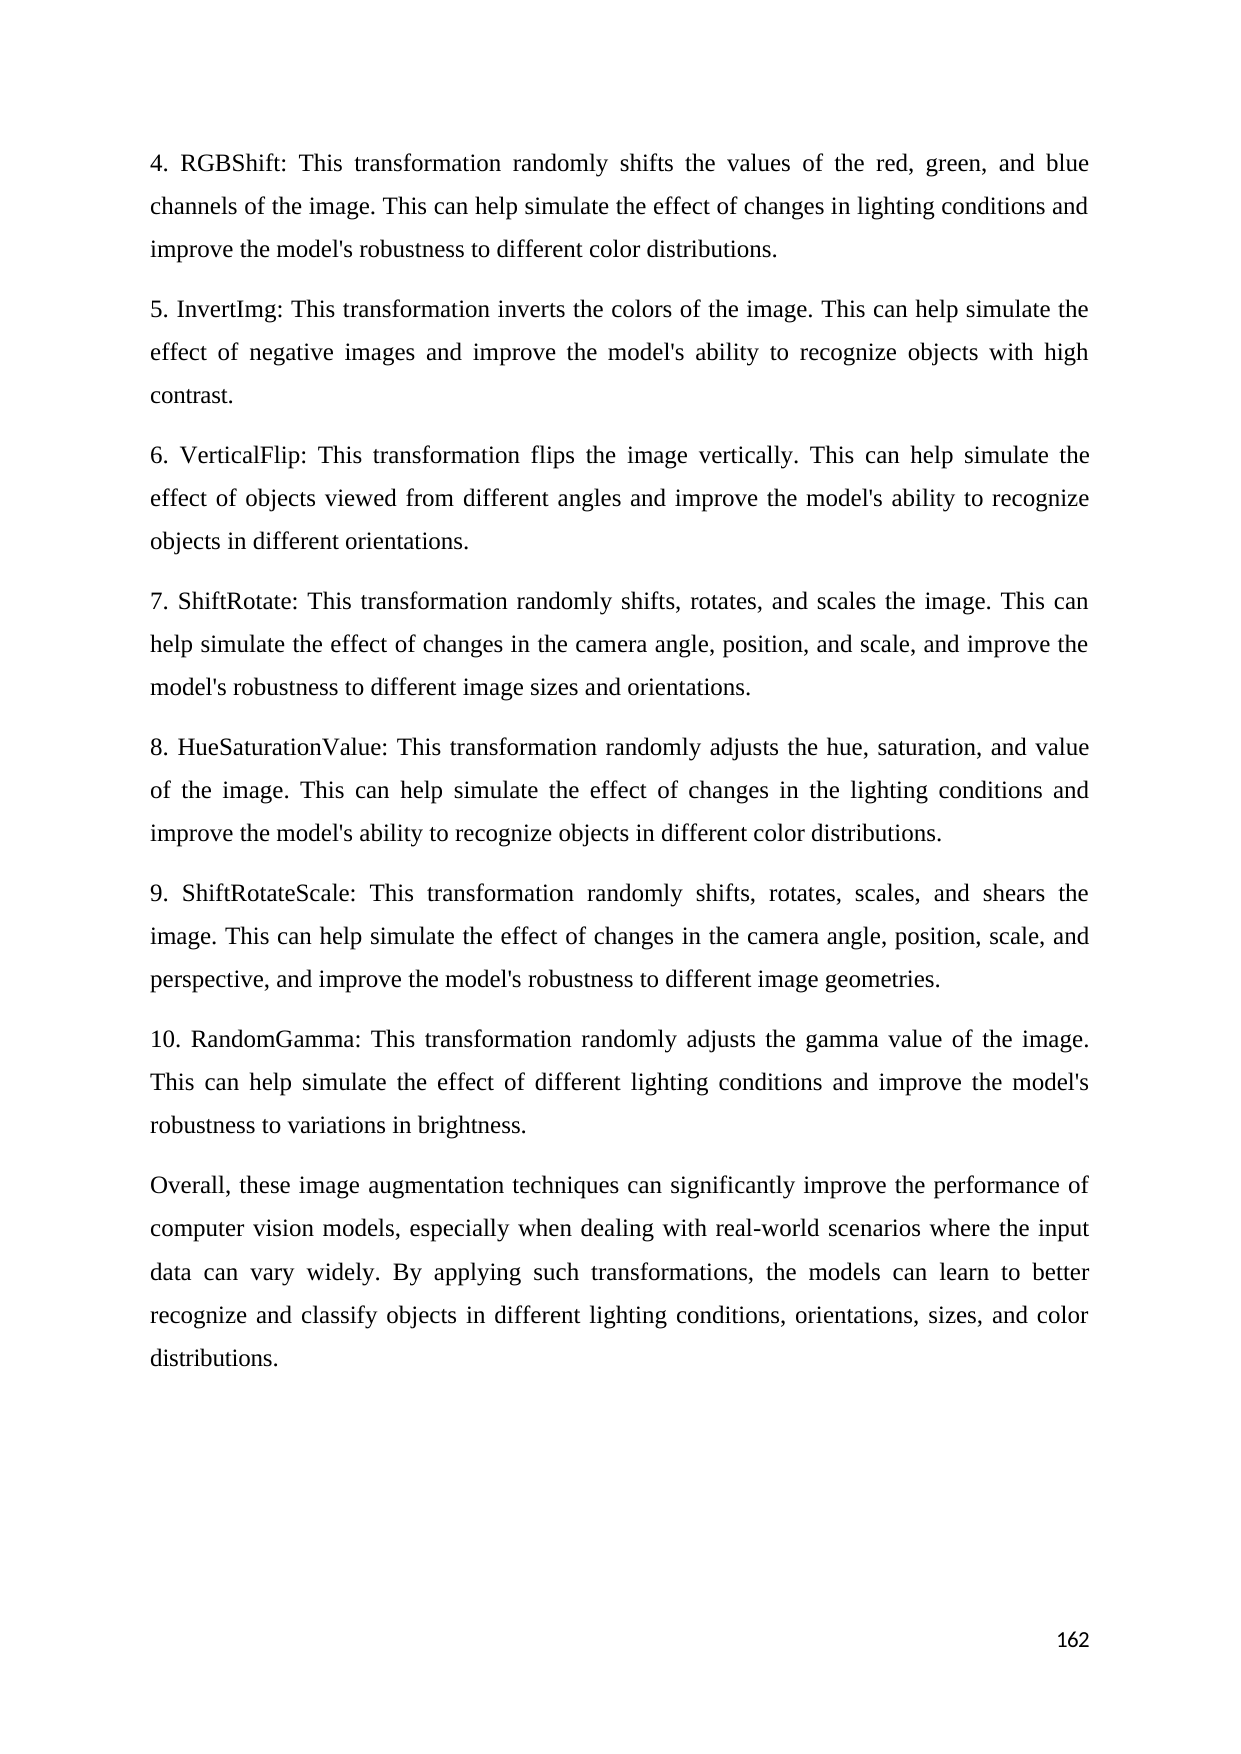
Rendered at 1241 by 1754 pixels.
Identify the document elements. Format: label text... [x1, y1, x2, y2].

list VerticalFlip: This transformation flips the image vertically. This can help simulate the effect of objects viewed from different angles and improve the model's ability to recognize objects in different orientations. [150, 440, 1091, 555]
list ShiftRotate: This transformation randomly shifts, rotates, and scales the image. This can help simulate the effect of changes in the camera angle, position, and scale, and improve the model's robustness to different image sizes and orientations. [150, 586, 1090, 701]
list InvertImg: This transformation inverts the colors of the image. This can help simulate the effect of negative images and improve the model's ability to recognize objects with high contrast. [150, 294, 1090, 409]
list RandomGamma: This transformation randomly adjusts the gamma value of the image. This can help simulate the effect of different lighting conditions and improve the model's robustness to variations in brightness. [150, 1024, 1090, 1139]
list HueSaturationValue: This transformation randomly adjusts the hue, saturation, and value of the image. This can help simulate the effect of changes in the lighting conditions and improve the model's ability to recognize objects in different color distributions. [150, 732, 1090, 847]
list ShiftRotateScale: This transformation randomly shifts, rotates, scales, and shears the image. This can help simulate the effect of changes in the camera angle, position, scale, and perspective, and improve the model's robustness to different image geometries. [150, 878, 1090, 993]
text Overall, these image augmentation techniques can significantly improve the performance of computer vision models, especially when dealing with real-world scenarios where the input data can vary widely. By applying such transformations, the models can learn to better recognize and classify objects in different lighting conditions, orientations, sizes, and color distributions. [150, 1170, 1090, 1372]
list RGBShift: This transformation randomly shifts the values of the red, green, and blue channels of the image. This can help simulate the effect of changes in lighting conditions and improve the model's robustness to different color distributions. [150, 148, 1090, 263]
